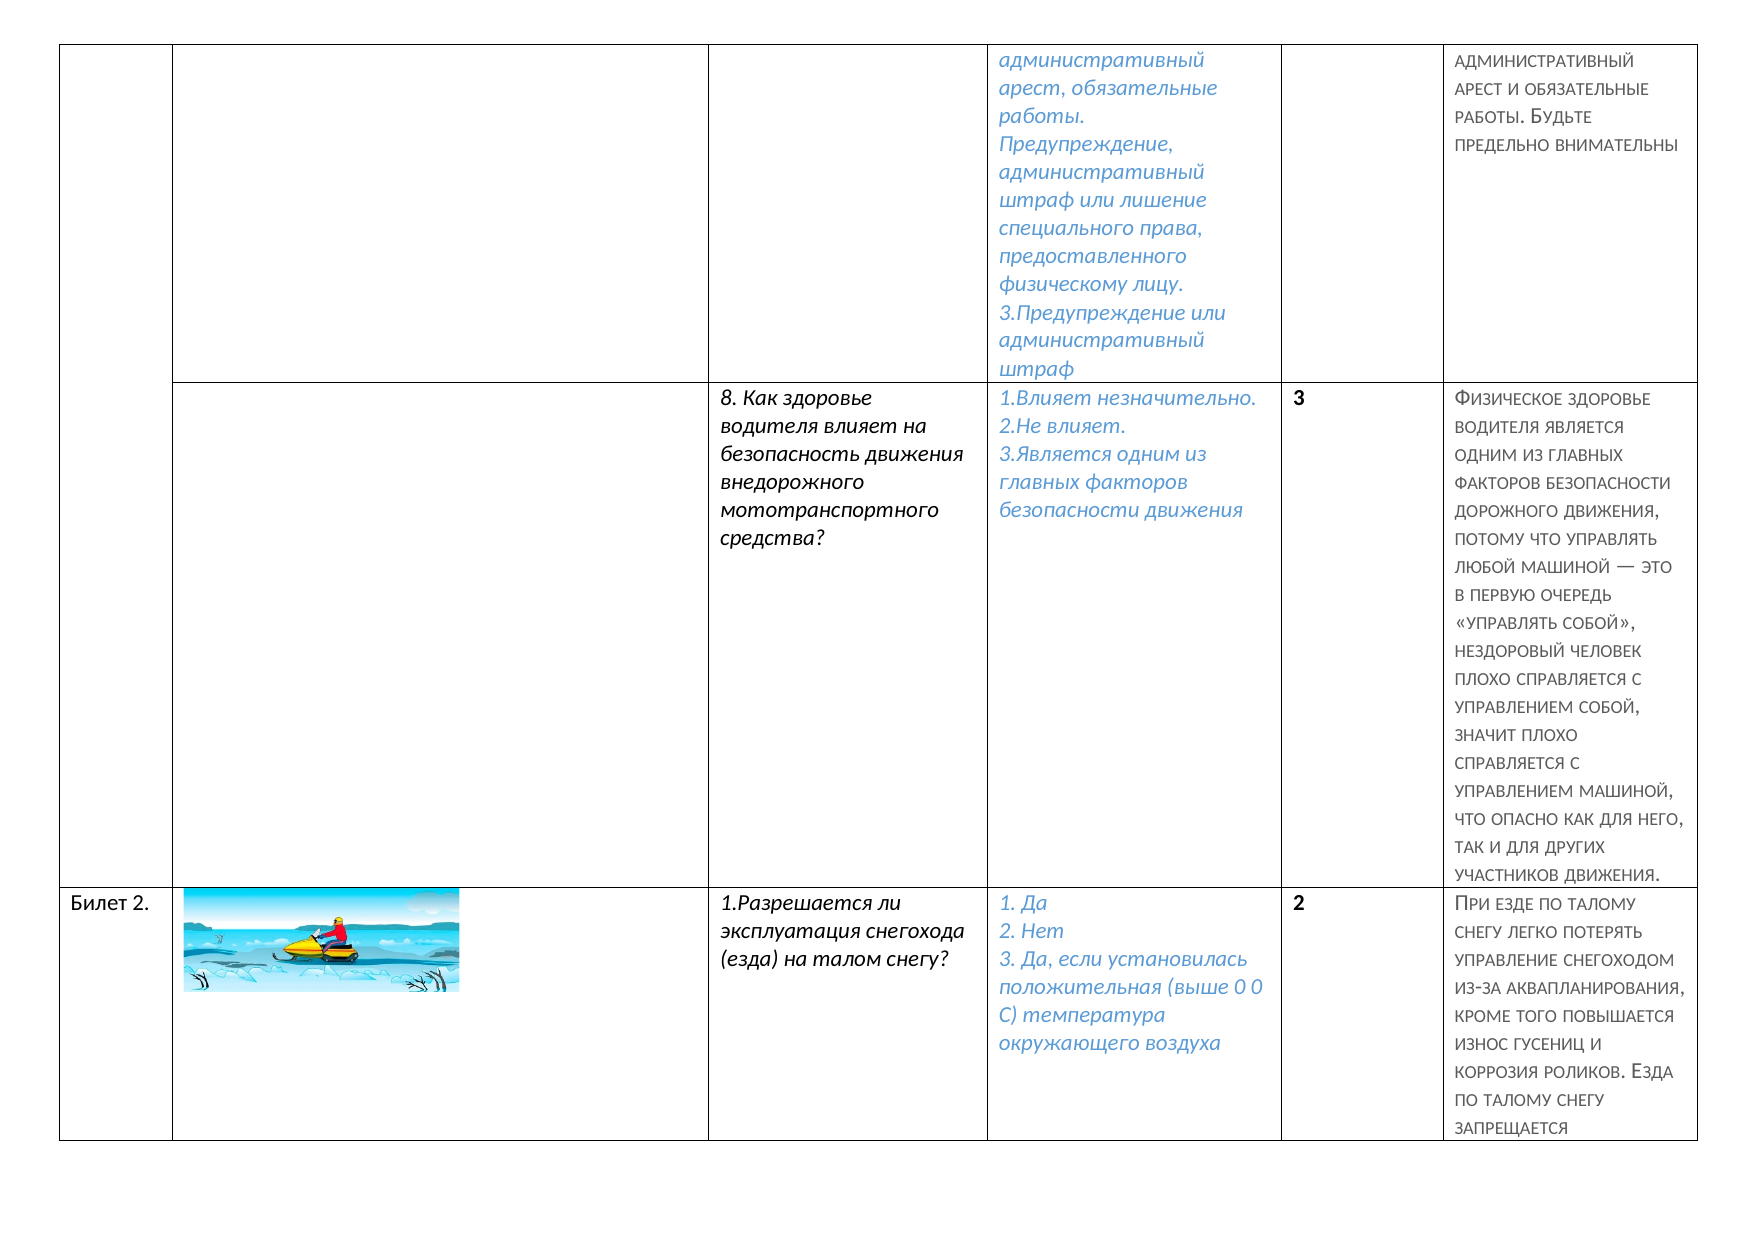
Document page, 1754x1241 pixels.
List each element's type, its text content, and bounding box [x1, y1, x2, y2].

table_cell Физическое здоровье водителя является одним из главных факторов безопасности дорожного движения, потому что управлять любой машиной — это в первую очередь «управлять собой», нездоровый человек плохо справляется с управлением собой, значит плохо справляется с управлением машиной, что опасно как для него, так и для других участников движения. [1444, 383, 1697, 887]
table_cell 8. Как здоровье водителя влияет на безопасность движения внедорожного мототранспортного средства? [709, 383, 987, 887]
table_cell 1.Влияет незначительно. 2.Не влияет. 3.Является одним из главных факторов безопасности движения [988, 383, 1281, 887]
table_cell 1. Да 2. Нет 3. Да, если установилась положительная (выше 0 0 С) температура окружающего воздуха [988, 888, 1281, 1140]
table_cell Билет 2. [60, 888, 172, 1140]
table_cell 3 [1282, 383, 1443, 887]
table_cell [173, 383, 708, 887]
picture [183, 888, 460, 992]
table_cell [1444, 45, 1697, 382]
table_cell При езде по талому снегу легко потерять управление снегоходом из-за аквапланирования, кроме того повышается износ гусениц и коррозия роликов. Езда по талому снегу запрещается [1444, 888, 1697, 1140]
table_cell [709, 45, 987, 382]
table_cell 2 [1282, 888, 1443, 1140]
table_cell 1 [1282, 45, 1443, 382]
table_cell [173, 888, 708, 1140]
table_cell 1.Разрешается ли эксплуатация снегохода (езда) на талом снегу? [709, 888, 987, 1140]
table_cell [988, 45, 1281, 382]
table_cell [173, 45, 708, 382]
